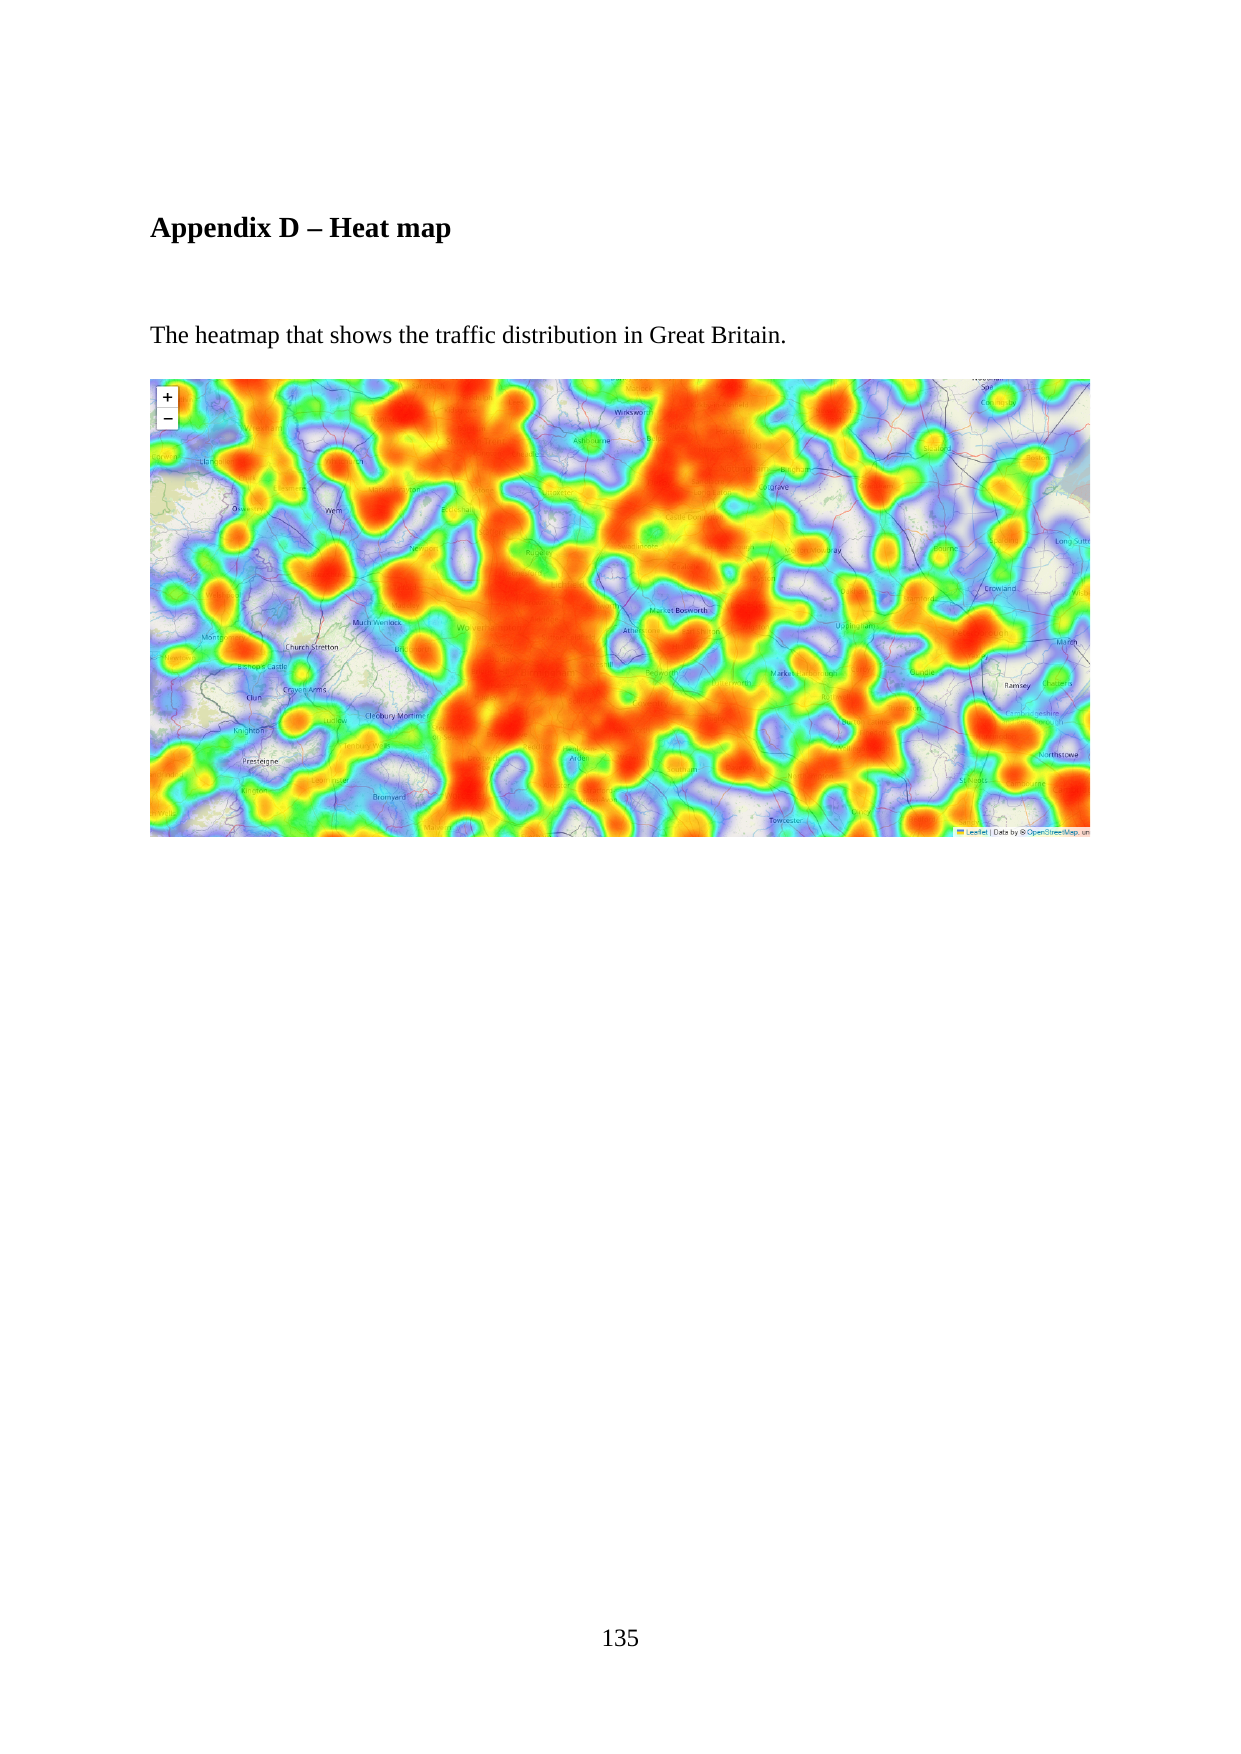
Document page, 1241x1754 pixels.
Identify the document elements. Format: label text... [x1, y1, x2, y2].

subtitle Appendix D – Heat map [150, 210, 1090, 243]
text The heatmap that shows the traffic distribution in Great Britain. [150, 320, 1090, 349]
picture [150, 379, 1091, 837]
